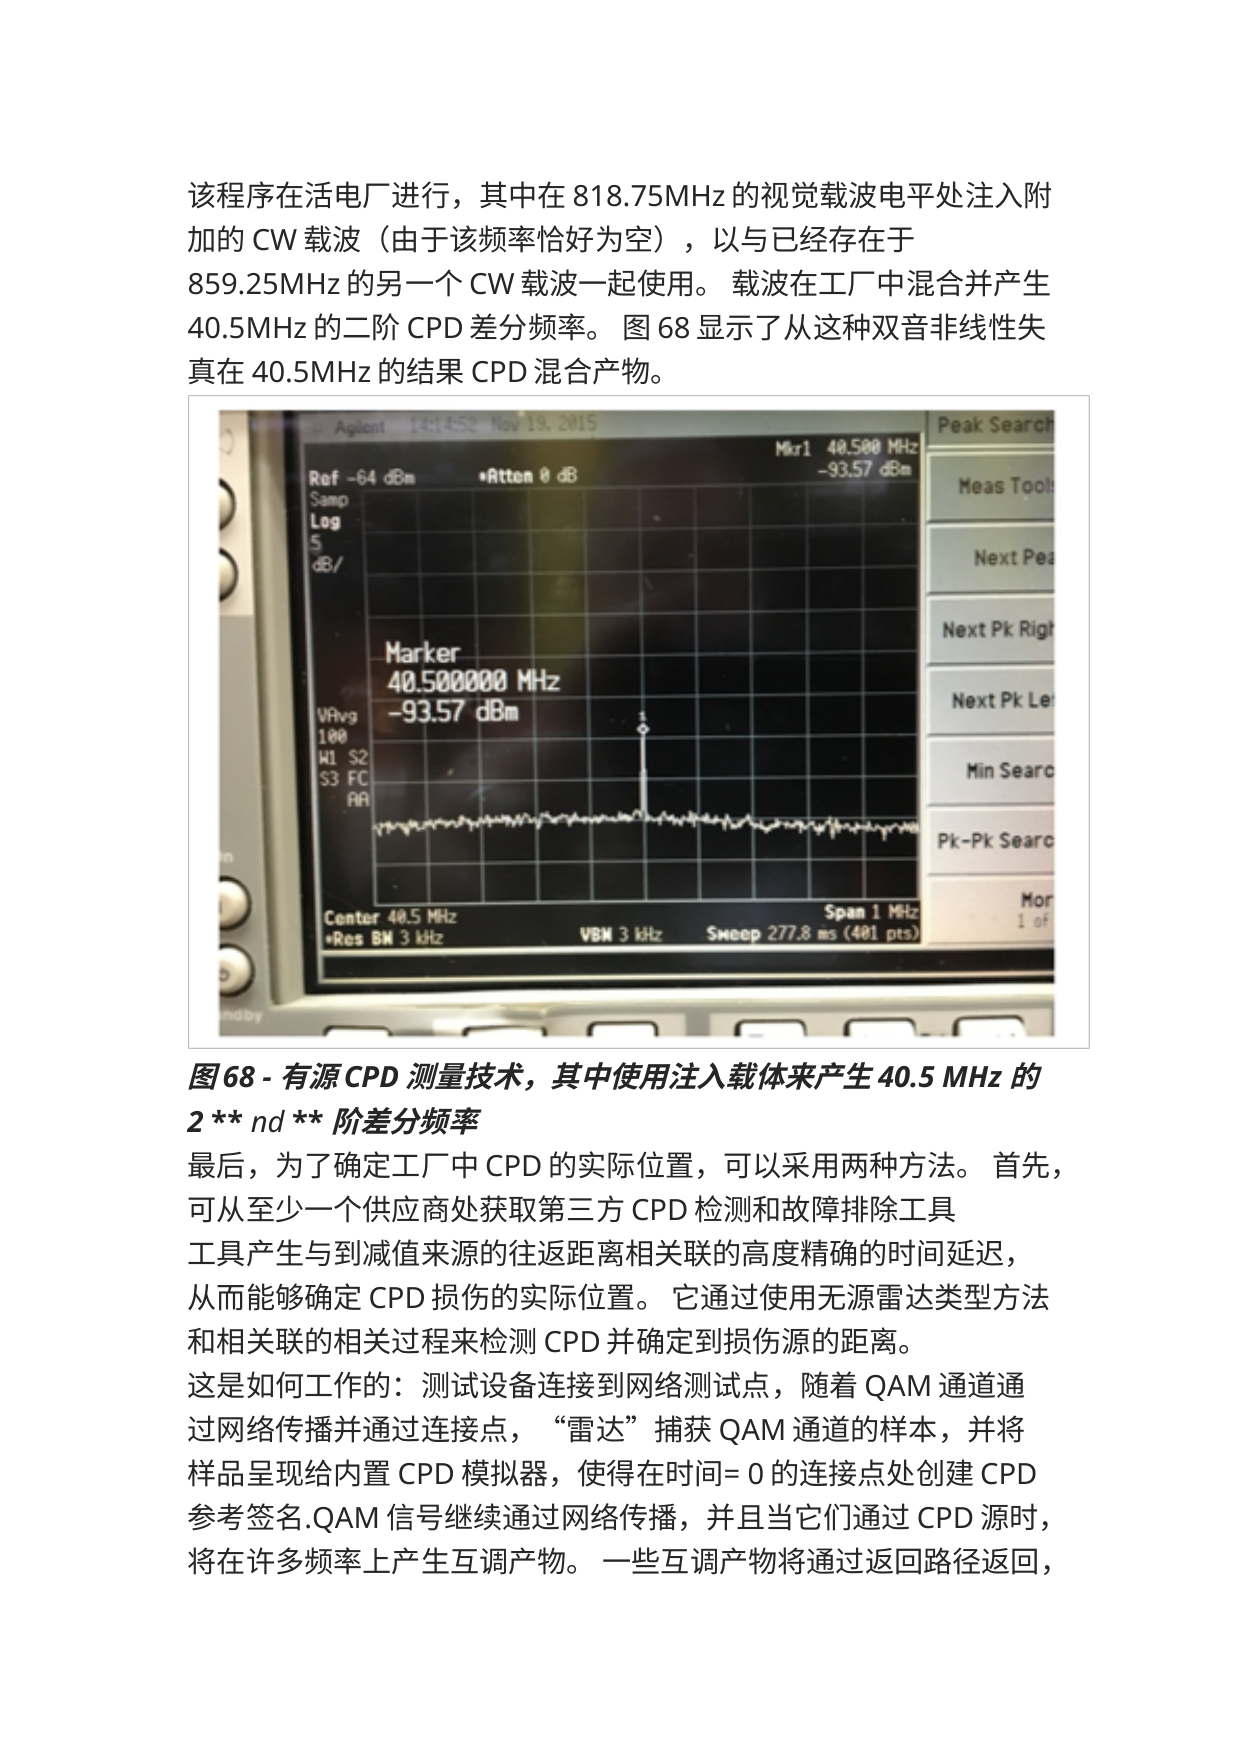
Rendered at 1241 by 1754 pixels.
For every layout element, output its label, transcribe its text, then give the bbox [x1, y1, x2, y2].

text 工具产生与到减值来源的往返距离相关联的高度精确的时间延迟，从而能够确定CPD损伤的实际位置。 它通过使用无源雷达类型方法和相关联的相关过程来检测CPD并确定到损伤源的距离。 [187, 1229, 1053, 1362]
picture [187, 394, 1092, 1051]
text 该程序在活电厂进行，其中在818.75MHz的视觉载波电平处注入附加的CW载波（由于该频率恰好为空），以与已经存在于859.25MHz的另一个CW载波一起使用。 载波在工厂中混合并产生40.5MHz的二阶CPD差分频率。 图68显示了从这种双音非线性失真在40.5MHz的结果CPD混合产物。 [187, 172, 1053, 392]
text 图68 - 有源CPD测量技术，其中使用注入载体来产生 40.5 MHz 的2 ** nd ** 阶差分频率 [187, 1053, 1053, 1141]
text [187, 1362, 1053, 1582]
text 最后，为了确定工厂中CPD的实际位置，可以采用两种方法。 首先，可从至少一个供应商处获取第三方CPD检测和故障排除工具 [187, 1141, 1053, 1229]
